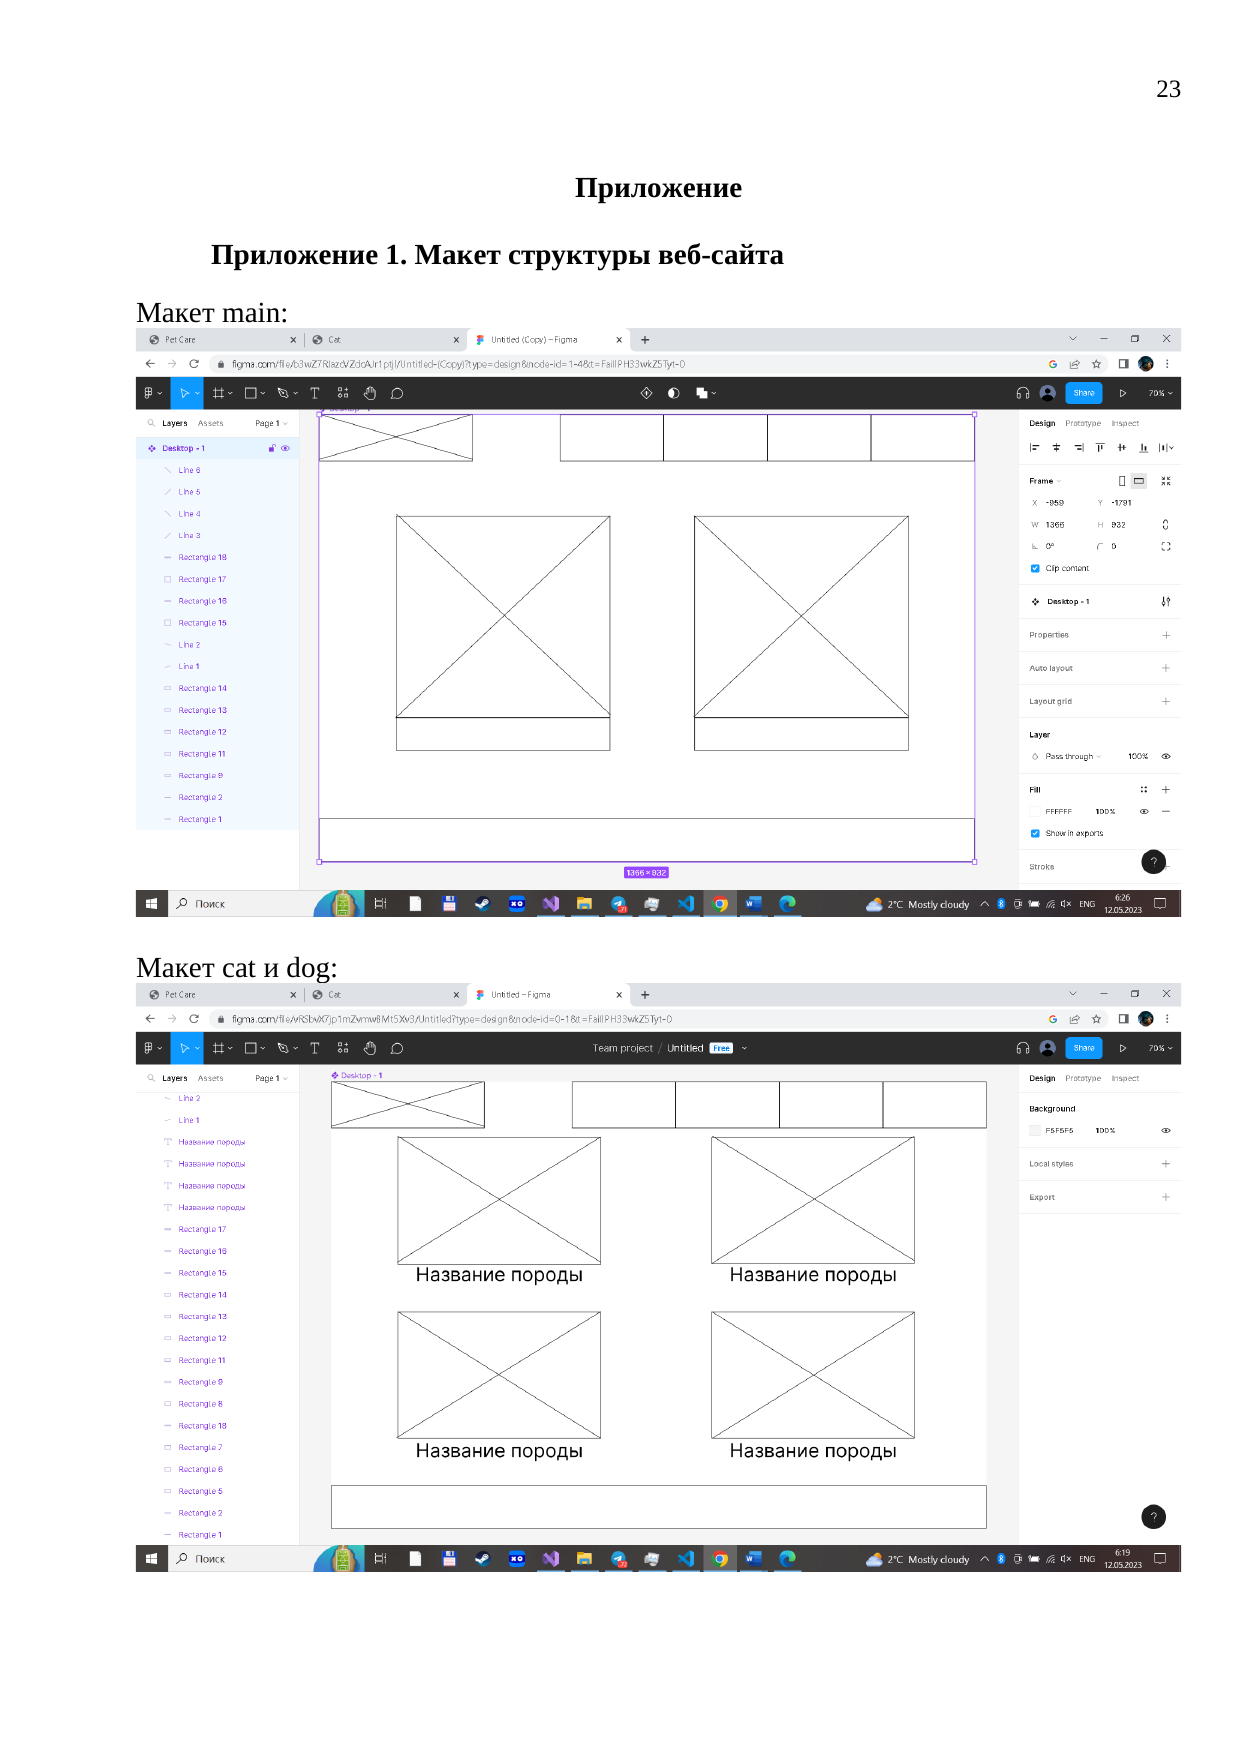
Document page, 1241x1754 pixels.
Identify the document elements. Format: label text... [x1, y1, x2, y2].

picture [135, 328, 1182, 917]
text Приложение [136, 170, 1181, 203]
text Макет main: [136, 295, 1181, 328]
subtitle Приложение 1. Макет структуры веб-сайта [136, 237, 1181, 270]
picture [135, 983, 1182, 1572]
text Макет cat и dog: [136, 950, 1181, 983]
